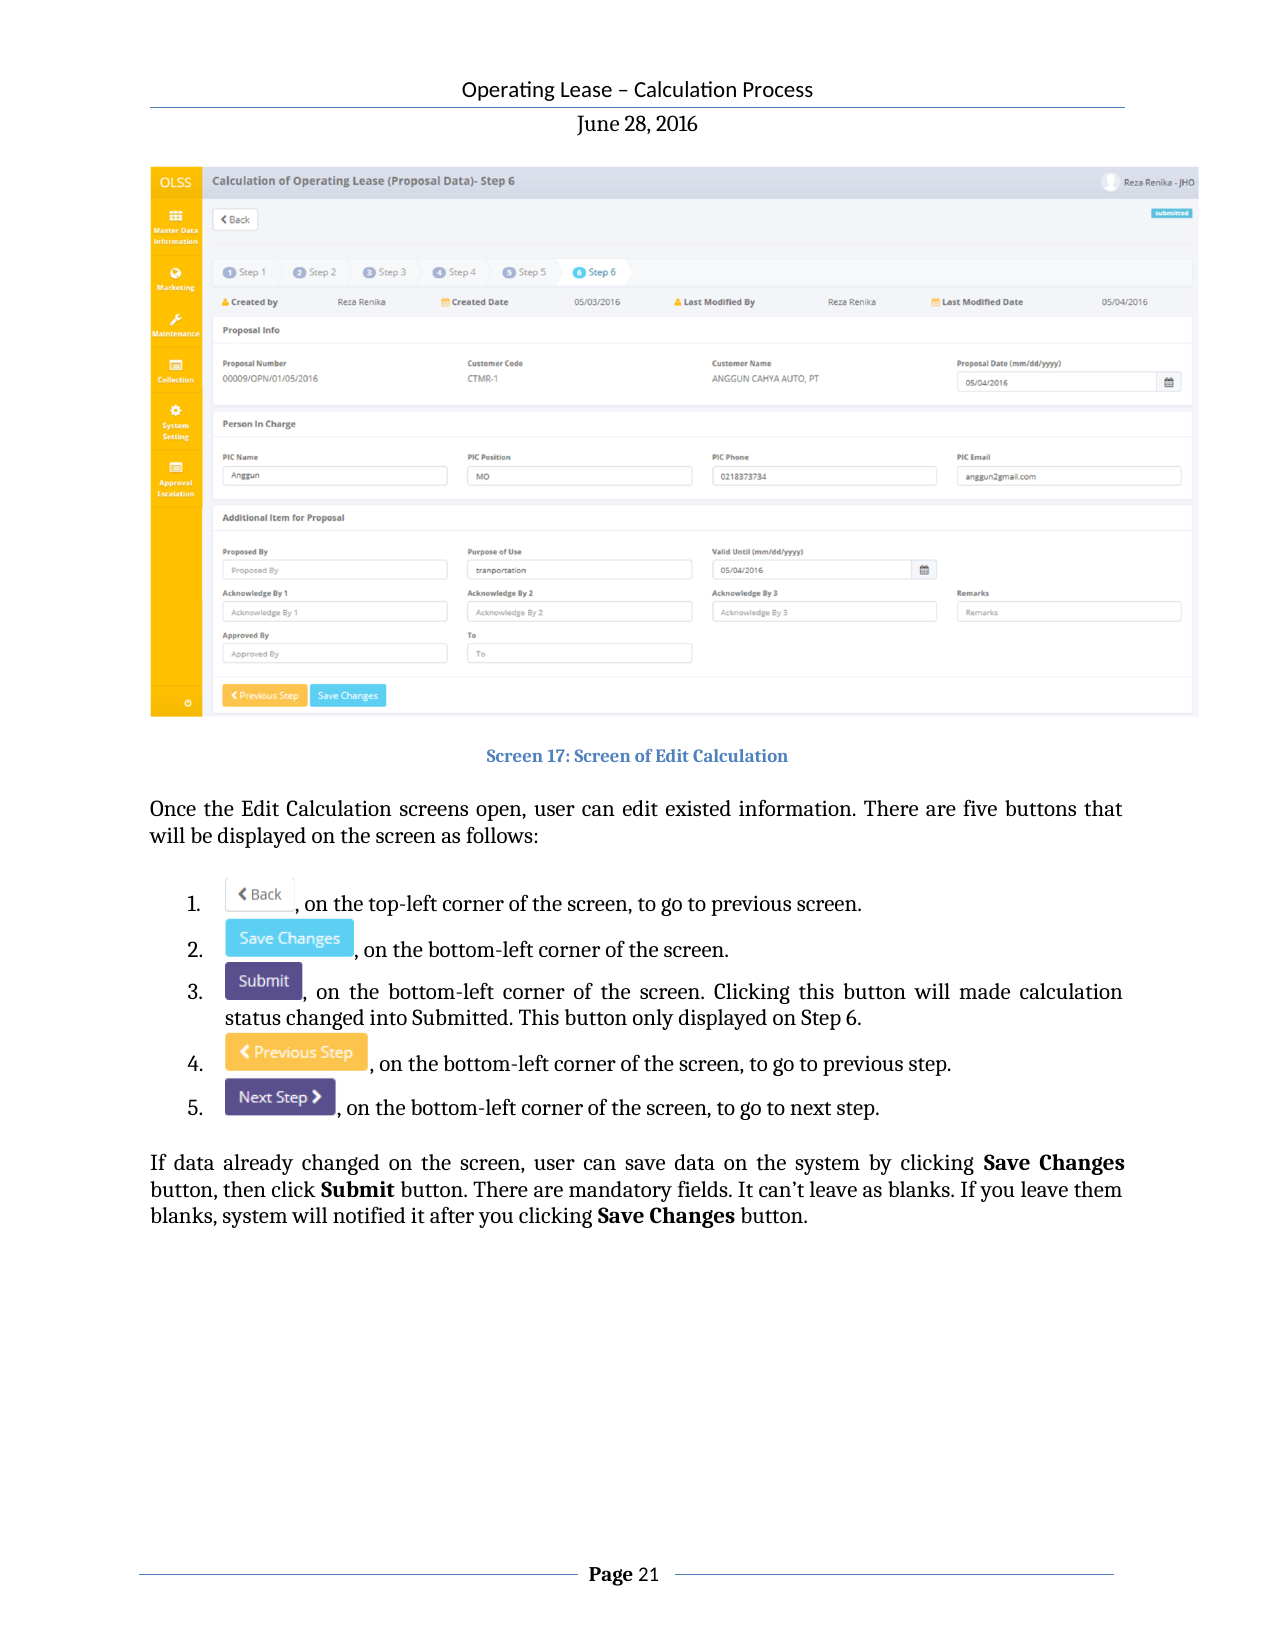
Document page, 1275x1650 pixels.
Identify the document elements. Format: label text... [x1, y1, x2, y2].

text If data already changed on the screen, user can save data on the system by clicking Save Changes button, then click Submit button. There are mandatory fields. It can’t leave as blanks. If you leave them blanks, system will notified it after you clicking Save Changes button. [150, 1150, 1125, 1229]
picture [225, 878, 295, 912]
list , on the top-left corner of the screen, to go to previous screen. [187, 878, 1125, 917]
text Screen 17: Screen of Edit Calculation [150, 745, 1125, 767]
picture [225, 1031, 370, 1072]
list , on the bottom-left corner of the screen. [187, 917, 1125, 963]
text Once the Edit Calculation screens open, user can edit existed information. There are five buttons that will be displayed on the screen as follows: [150, 796, 1125, 849]
list , on the bottom-left corner of the screen. Clicking this button will made calculation status changed into Submitted. This button only displayed on Step 6. [187, 963, 1125, 1031]
list , on the bottom-left corner of the screen, to go to next step. [187, 1077, 1125, 1121]
picture [225, 917, 354, 958]
picture [150, 166, 1199, 717]
picture [225, 1077, 337, 1116]
list , on the bottom-left corner of the screen, to go to previous step. [187, 1031, 1125, 1077]
picture [225, 962, 303, 1000]
